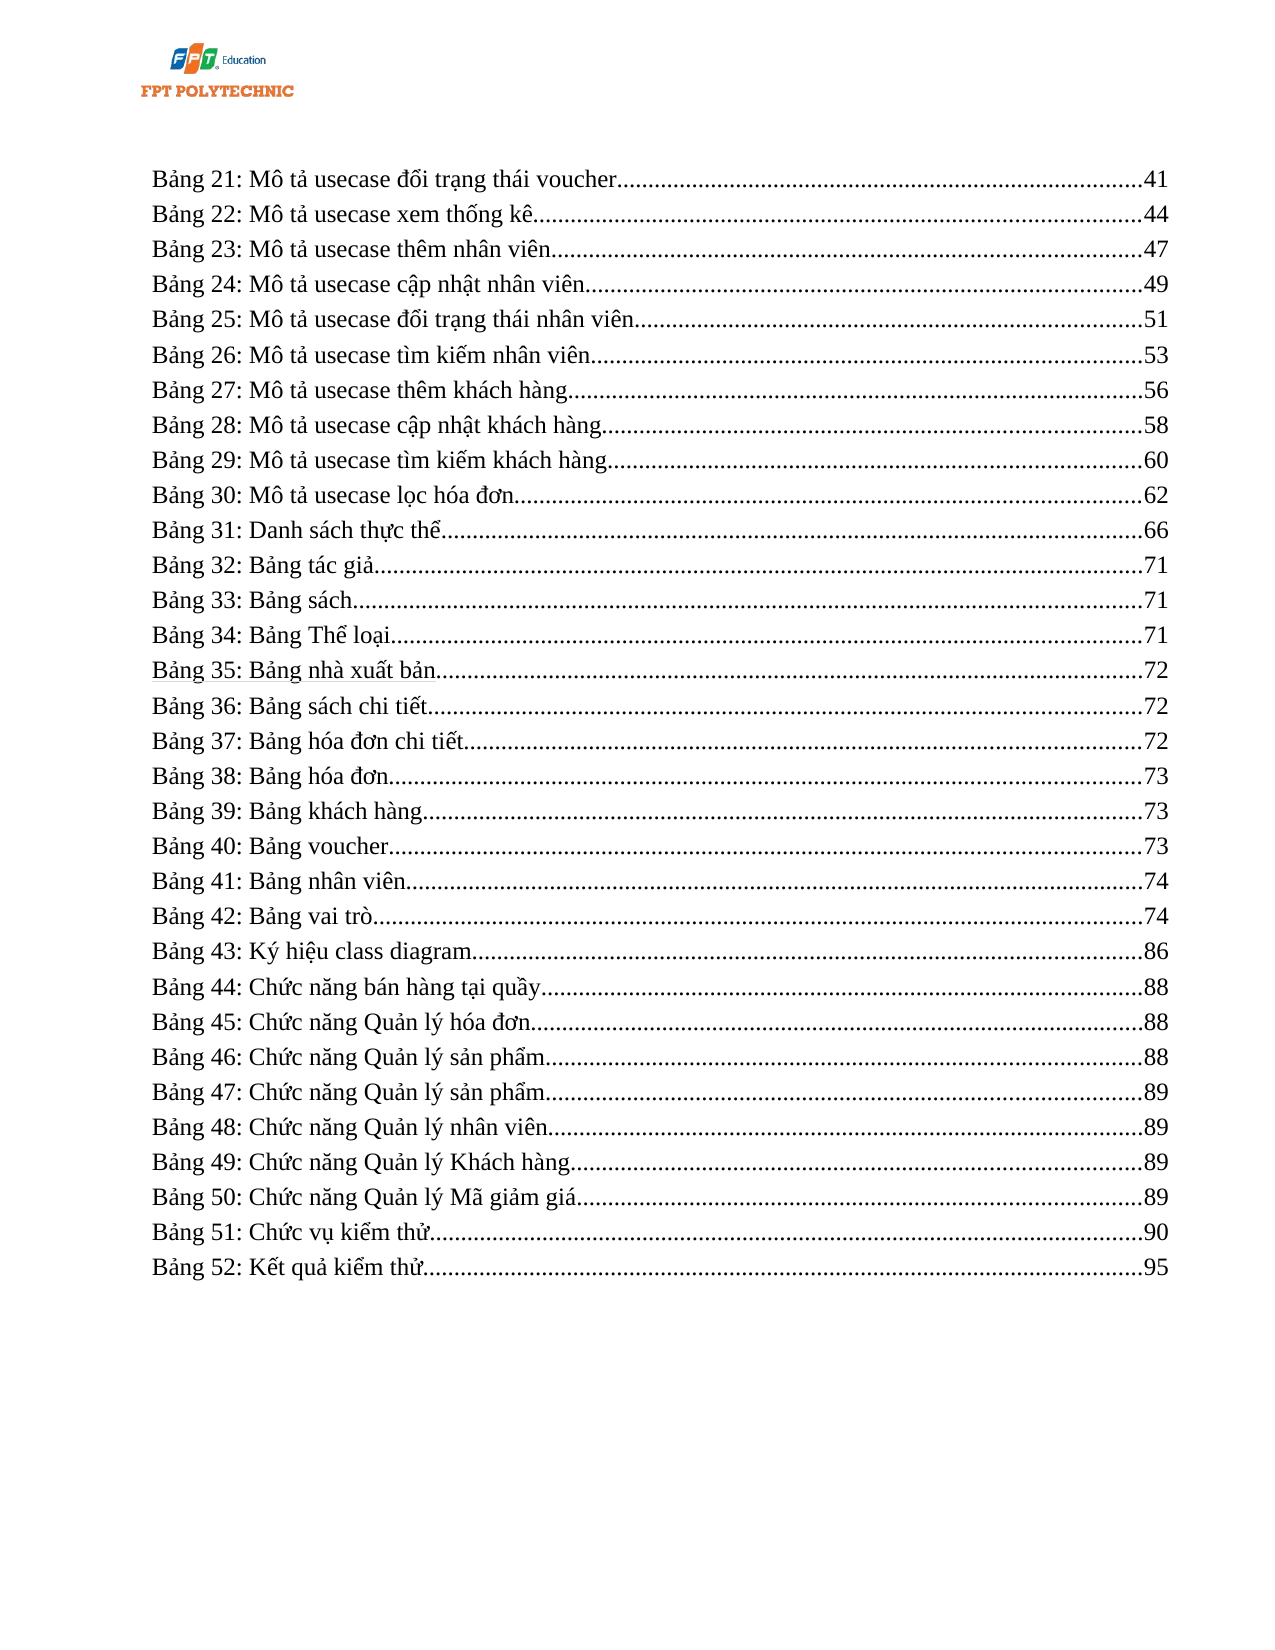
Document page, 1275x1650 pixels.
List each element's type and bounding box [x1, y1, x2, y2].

picture [141, 43, 294, 97]
